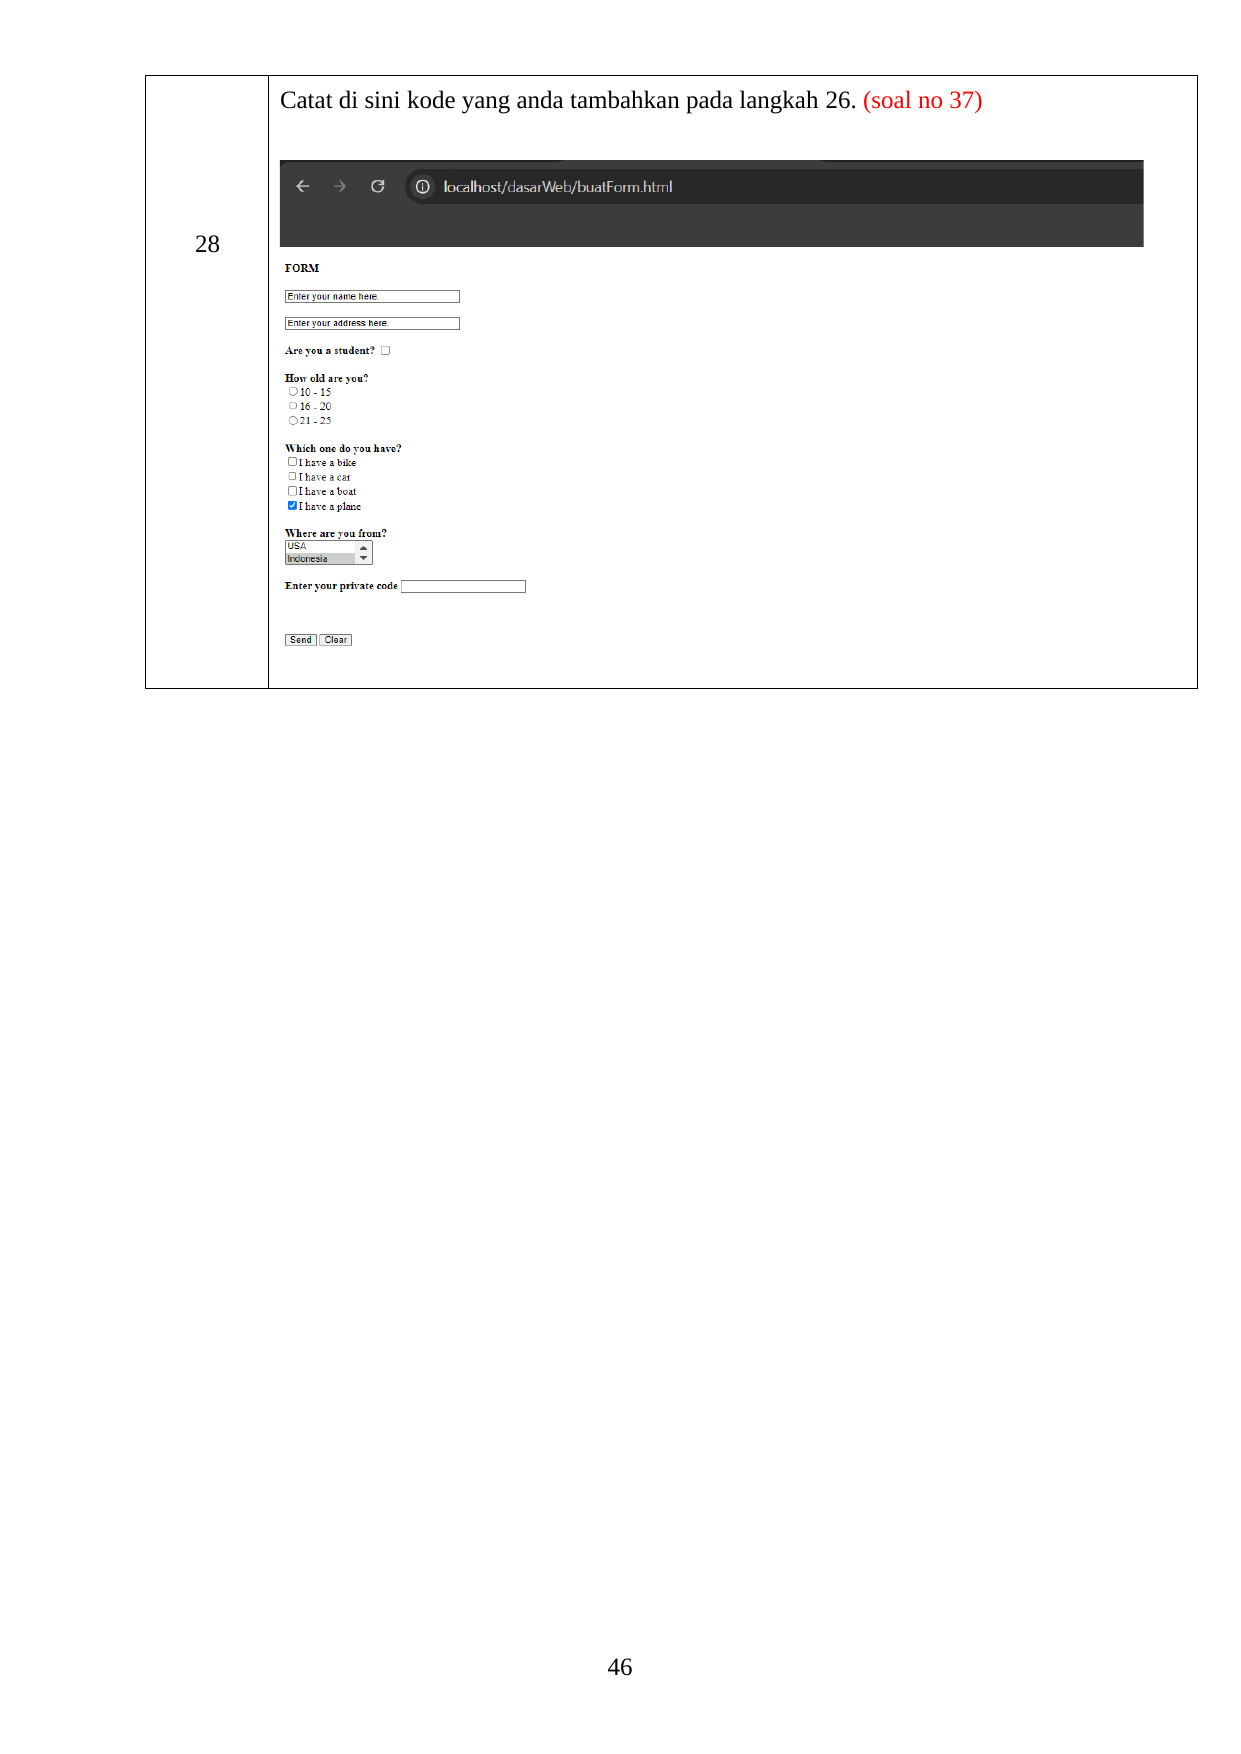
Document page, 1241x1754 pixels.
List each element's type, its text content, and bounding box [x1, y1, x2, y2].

picture [279, 160, 1144, 651]
table_cell 28 [146, 76, 268, 688]
table_cell Catat di sini kode yang anda tambahkan pada langkah 26. (soal no 37) [269, 76, 1197, 688]
